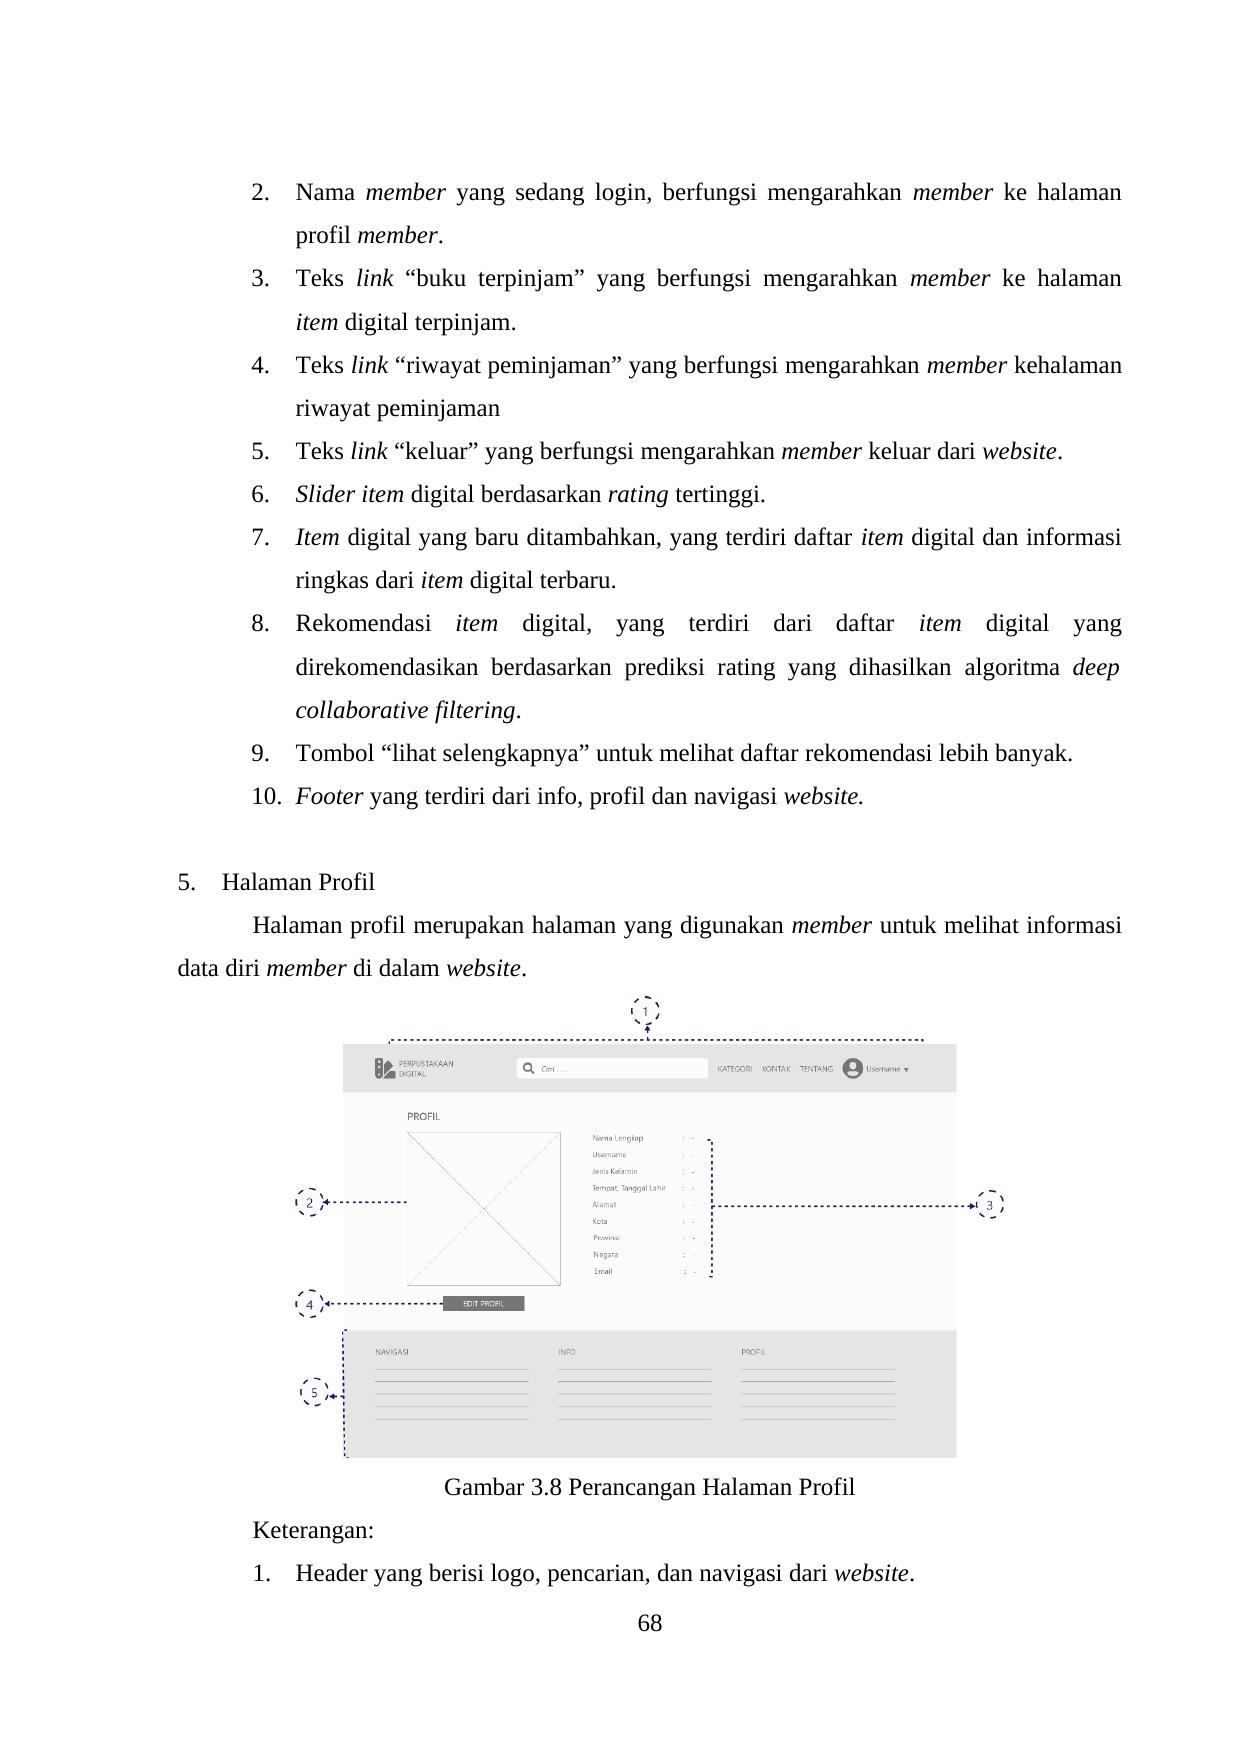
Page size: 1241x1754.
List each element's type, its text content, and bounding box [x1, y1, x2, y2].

list Item digital yang baru ditambahkan, yang terdiri daftar item digital dan informasi ringkas dari item digital terbaru. [251, 522, 1122, 594]
text Keterangan: [177, 1515, 1122, 1544]
list Tombol “lihat selengkapnya” untuk melihat daftar rekomendasi lebih banyak. [251, 738, 1122, 767]
text Halaman profil merupakan halaman yang digunakan member untuk melihat informasi data diri member di dalam website. [177, 910, 1122, 982]
list Slider item digital berdasarkan rating tertinggi. [251, 479, 1122, 508]
list Header yang berisi logo, pencarian, dan navigasi dari website. [252, 1558, 1122, 1587]
list Footer yang terdiri dari info, profil dan navigasi website. [251, 781, 1122, 810]
text Gambar 3.8 Perancangan Halaman Profil [177, 1472, 1122, 1501]
list Rekomendasi item digital, yang terdiri dari daftar item digital yang direkomendasikan berdasarkan prediksi rating yang dihasilkan algoritma deep collaborative filtering. [251, 608, 1122, 723]
list Teks link “keluar” yang berfungsi mengarahkan member keluar dari website. [251, 436, 1122, 465]
list Teks link “buku terpinjam” yang berfungsi mengarahkan member ke halaman item digital terpinjam. [251, 263, 1122, 335]
picture [295, 996, 1004, 1458]
list Nama member yang sedang login, berfungsi mengarahkan member ke halaman profil member. [251, 177, 1122, 249]
list Teks link “riwayat peminjaman” yang berfungsi mengarahkan member kehalaman riwayat peminjaman [251, 350, 1122, 422]
list Halaman Profil [177, 867, 1122, 896]
